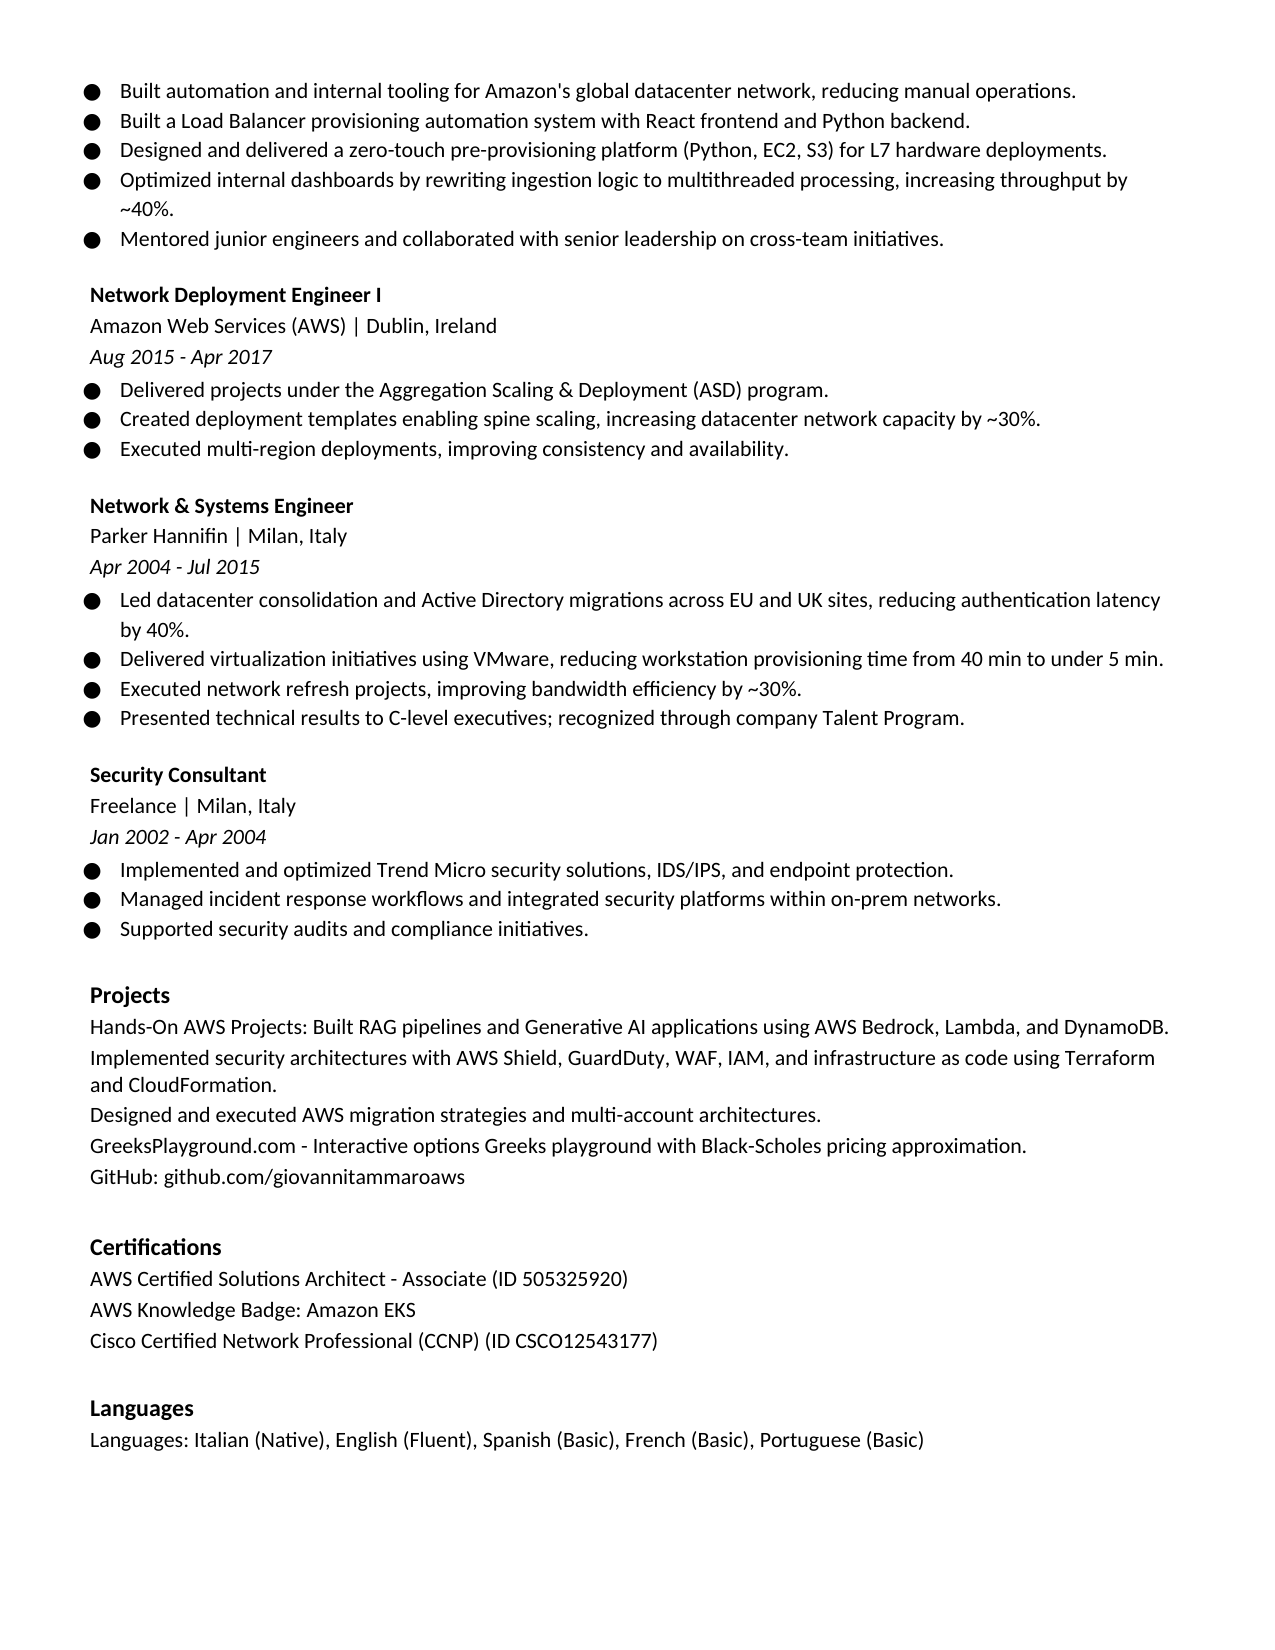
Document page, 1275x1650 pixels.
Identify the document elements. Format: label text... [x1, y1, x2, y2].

text Implemented security architectures with AWS Shield, GuardDuty, WAF, IAM, and infrastructure as code using Terraform and CloudFormation. [90, 1044, 1185, 1097]
text AWS Knowledge Badge: Amazon EKS [90, 1296, 1185, 1323]
text Freelance | Milan, Italy [90, 792, 1185, 819]
text GreeksPlayground.com - Interactive options Greeks playground with Black-Scholes pricing approximation. [90, 1132, 1185, 1159]
list Executed multi-region deployments, improving consistency and availability. [82, 433, 1185, 462]
text AWS Certified Solutions Architect - Associate (ID 505325920) [90, 1265, 1185, 1292]
list Managed incident response workflows and integrated security platforms within on-prem networks. [82, 883, 1185, 913]
list Supported security audits and compliance initiatives. [82, 913, 1185, 942]
list Built a Load Balancer provisioning automation system with React frontend and Python backend. [82, 104, 1185, 134]
list Designed and delivered a zero-touch pre-provisioning platform (Python, EC2, S3) for L7 hardware deployments. [82, 134, 1185, 163]
text Designed and executed AWS migration strategies and multi-account architectures. [90, 1102, 1185, 1128]
list Created deployment templates enabling spine scaling, increasing datacenter network capacity by ~30%. [82, 403, 1185, 433]
text Network & Systems Engineer [90, 492, 1185, 518]
text Amazon Web Services (AWS) | Dublin, Ireland [90, 312, 1185, 339]
text Parker Hannifin | Milan, Italy [90, 523, 1185, 549]
list Delivered virtualization initiatives using VMware, reducing workstation provisioning time from 40 min to under 5 min. [82, 643, 1185, 673]
list Delivered projects under the Aggregation Scaling & Deployment (ASD) program. [82, 374, 1185, 403]
text Apr 2004 - Jul 2015 [90, 553, 1185, 580]
list Led datacenter consolidation and Active Directory migrations across EU and UK sites, reducing authentication latency by 40%. [82, 584, 1185, 643]
list Optimized internal dashboards by rewriting ingestion logic to multithreaded processing, increasing throughput by ~40%. [82, 163, 1185, 222]
list Executed network refresh projects, improving bandwidth efficiency by ~30%. [82, 673, 1185, 702]
text Languages [90, 1393, 1185, 1422]
text Projects [90, 980, 1185, 1009]
text Aug 2015 - Apr 2017 [90, 343, 1185, 370]
text Network Deployment Engineer I [90, 281, 1185, 308]
list Presented technical results to C-level executives; recognized through company Talent Program. [82, 702, 1185, 732]
list Implemented and optimized Trend Micro security solutions, IDS/IPS, and endpoint protection. [82, 854, 1185, 883]
list Mentored junior engineers and collaborated with senior leadership on cross-team initiatives. [82, 222, 1185, 252]
text Security Consultant [90, 761, 1185, 788]
text GitHub: github.com/giovannitammaroaws [90, 1163, 1185, 1190]
text Jan 2002 - Apr 2004 [90, 823, 1185, 849]
text Hands-On AWS Projects: Built RAG pipelines and Generative AI applications using AWS Bedrock, Lambda, and DynamoDB. [90, 1013, 1185, 1040]
text Cisco Certified Network Professional (CCNP) (ID CSCO12543177) [90, 1327, 1185, 1353]
text Certifications [90, 1232, 1185, 1261]
list Built automation and internal tooling for Amazon's global datacenter network, reducing manual operations. [82, 75, 1185, 104]
text Languages: Italian (Native), English (Fluent), Spanish (Basic), French (Basic), Portuguese (Basic) [90, 1426, 1185, 1453]
